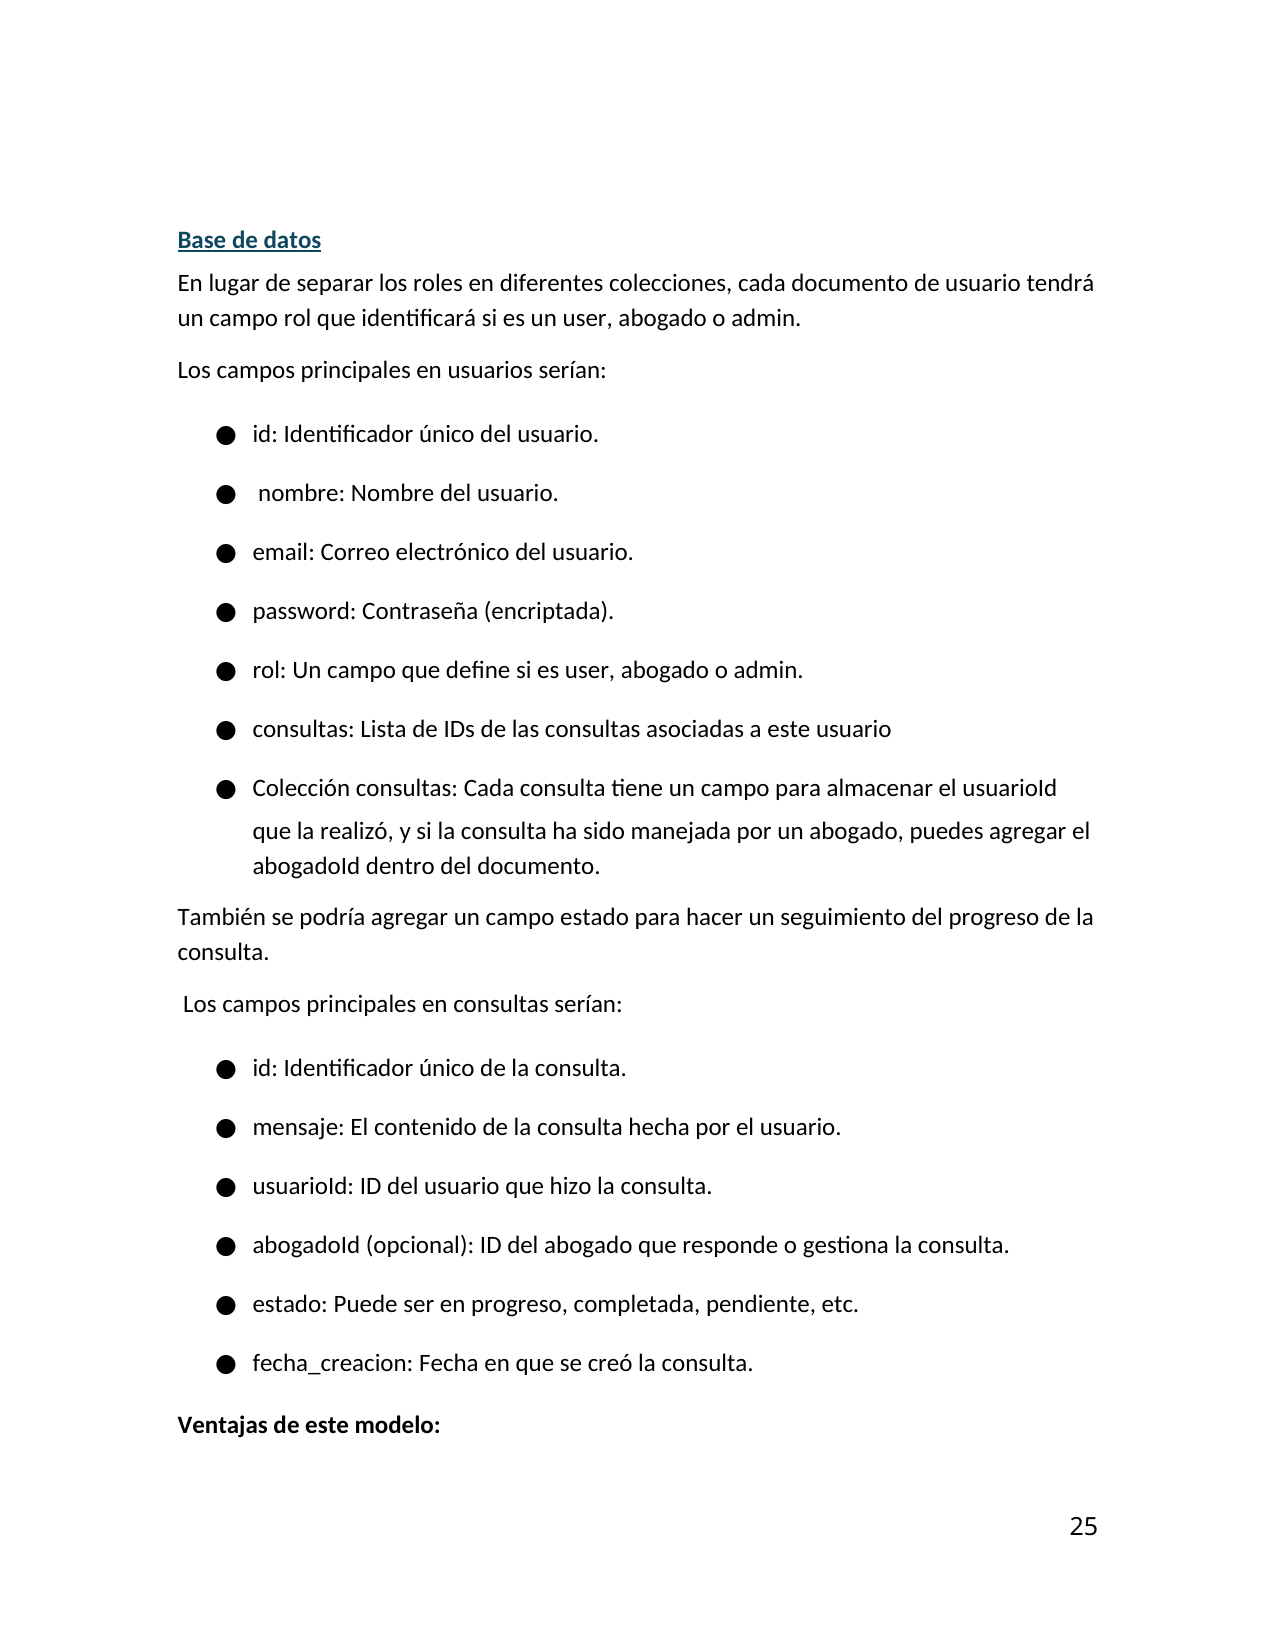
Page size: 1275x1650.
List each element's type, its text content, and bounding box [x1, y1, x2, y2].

list fecha_creacion: Fecha en que se creó la consulta. [215, 1334, 1098, 1385]
list nombre: Nombre del usuario. [215, 465, 1098, 516]
list consultas: Lista de IDs de las consultas asociadas a este usuario [215, 700, 1098, 751]
list usuarioId: ID del usuario que hizo la consulta. [215, 1157, 1098, 1209]
text Los campos principales en consultas serían: [177, 988, 1098, 1019]
list abogadoId (opcional): ID del abogado que responde o gestiona la consulta. [215, 1216, 1098, 1268]
list email: Correo electrónico del usuario. [215, 524, 1098, 575]
list mensaje: El contenido de la consulta hecha por el usuario. [215, 1099, 1098, 1150]
list id: Identificador único de la consulta. [215, 1040, 1098, 1091]
list id: Identificador único del usuario. [215, 406, 1098, 457]
text También se podría agregar un campo estado para hacer un seguimiento del progreso de la consulta. [177, 901, 1098, 967]
text Los campos principales en usuarios serían: [177, 354, 1098, 385]
subtitle Base de datos [177, 224, 1098, 255]
list estado: Puede ser en progreso, completada, pendiente, etc. [215, 1275, 1098, 1326]
list rol: Un campo que define si es user, abogado o admin. [215, 641, 1098, 693]
list Colección consultas: Cada consulta tiene un campo para almacenar el usuarioId que la realizó, y si la consulta ha sido manejada por un abogado, puedes agregar el abogadoId dentro del documento. [215, 759, 1098, 880]
text Ventajas de este modelo: [177, 1409, 1098, 1440]
list password: Contraseña (encriptada). [215, 582, 1098, 634]
text En lugar de separar los roles en diferentes colecciones, cada documento de usuario tendrá un campo rol que identificará si es un user, abogado o admin. [177, 268, 1098, 333]
